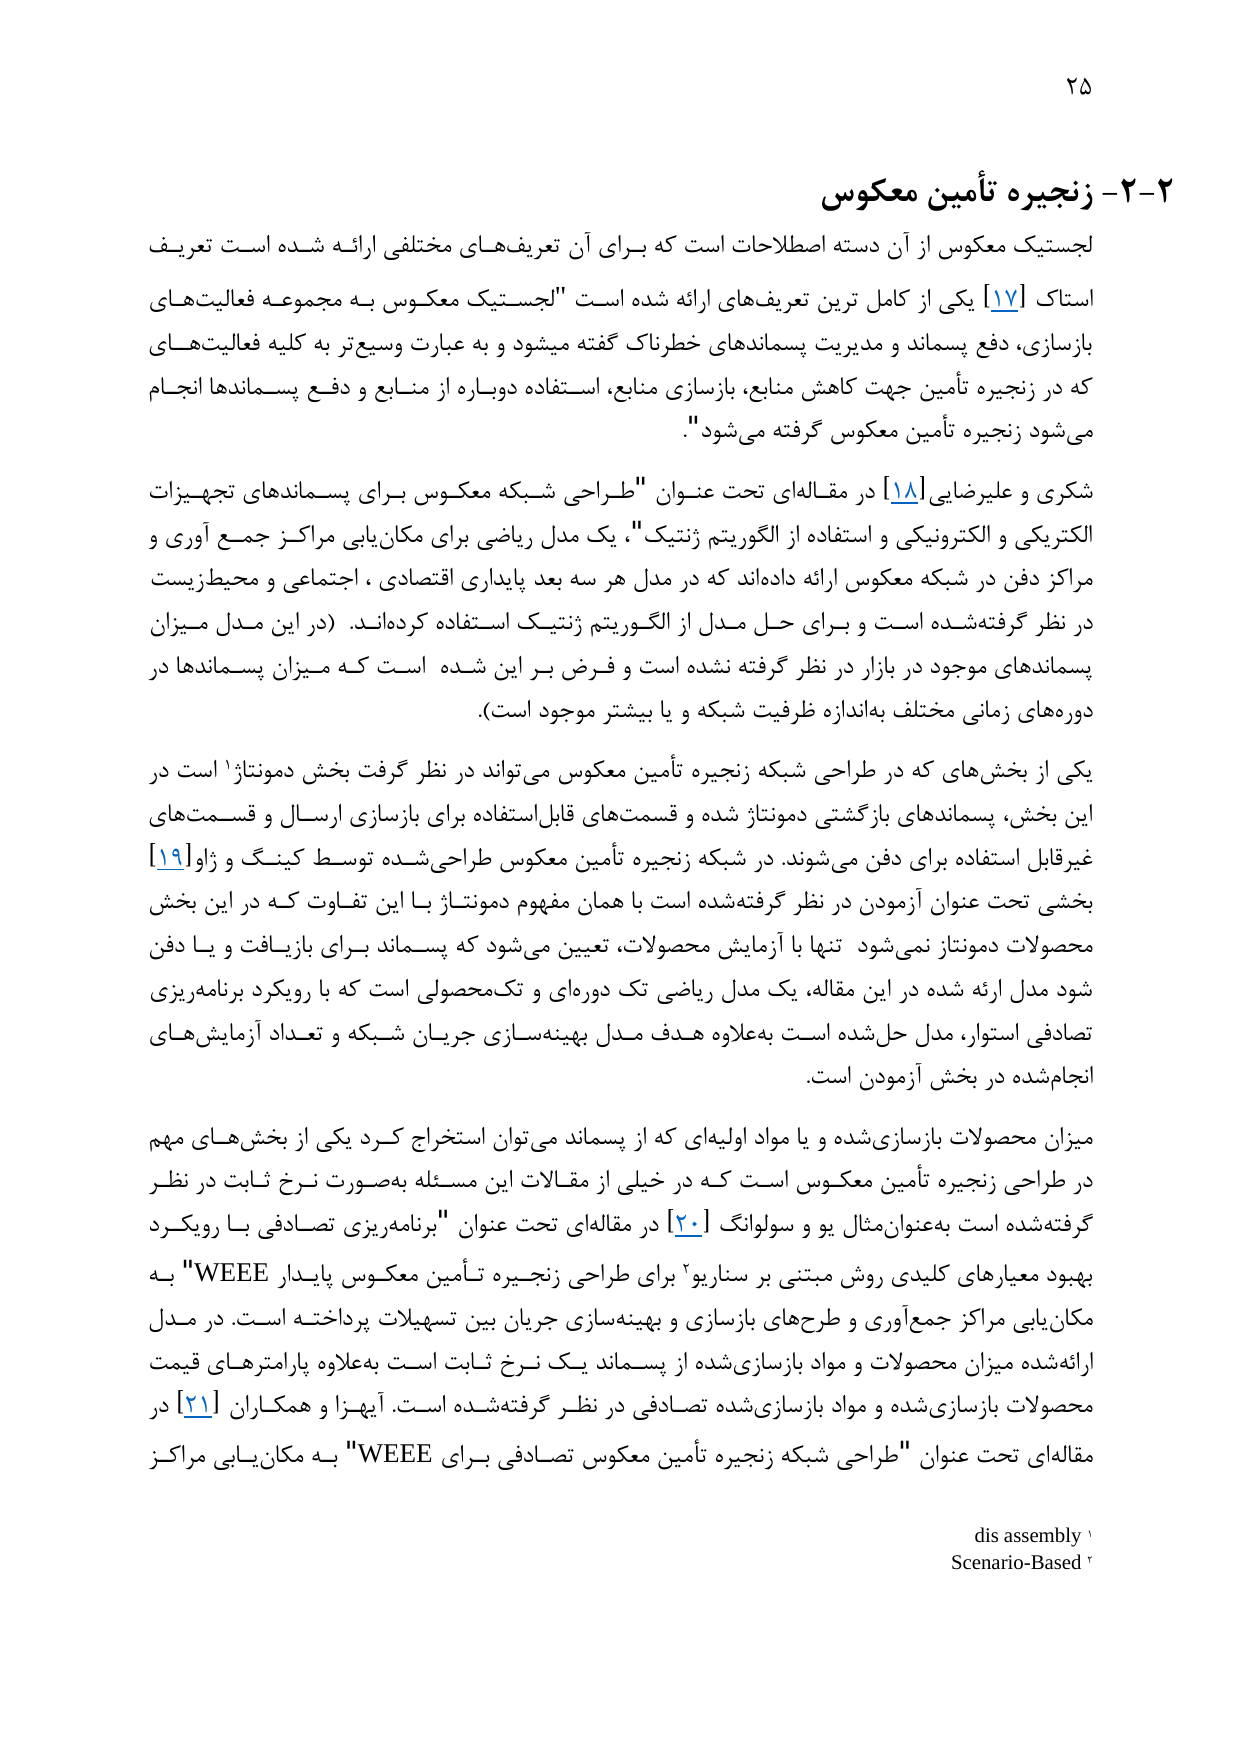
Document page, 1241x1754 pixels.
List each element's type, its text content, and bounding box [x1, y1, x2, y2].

text یکی از بخش‌های که در طراحی شبکه زنجیره تأمین معکوس می‌تواند در نظر گرفت بخش دمونتاژ است در این بخش، پسماندهای بازگشتی دمونتاژ شده و قسمت‌های قابل‌استفاده برای بازسازی ارسال و قسمت‌های غیرقابل استفاده برای دفن می‌شوند. در شبکه زنجیره تأمین معکوس طراحی‌شده توسط کینگ و ژاو[19] بخشی تحت عنوان آزمودن در نظر گرفته‌شده است با همان مفهوم دمونتاژ با این تفاوت که در این بخش محصولات دمونتاز نمی‌شود تنها با آزمایش محصولات، تعیین می‌شود که پسماند برای بازیافت و یا دفن شود مدل ارئه شده در این مقاله، یک مدل ریاضی تک دوره‌ای و تک‌محصولی است که با رویکرد برنامه‌ریزی تصادفی استوار، مدل حل‌شده است به‌علاوه هدف مدل بهینه‌سازی جریان شبکه و تعداد آزمایش‌های انجام‌شده در بخش آزمودن است. [148, 758, 1093, 1094]
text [148, 1125, 1093, 1473]
subtitle زنجیره تأمین معکوس [148, 177, 1092, 215]
text لجستیک معکوس از آن دسته اصطلاحات است که برای آن تعریف‌های مختلفی ارائه شده است تعریف استاک [17] یکی از کامل ترین تعریف‌های ارائه شده است "لجستیک معکوس به مجموعه فعالیت‌های بازسازی، دفع پسماند و مدیریت پسماندهای خطرناک گفته میشود و به عبارت وسیع‌تر به کلیه فعالیت‌های که در زنجیره تأمین جهت کاهش منابع، بازسازی منابع، استفاده دوباره از منابع و دفع پسماندها انجام می‌شود زنجیره تأمین معکوس گرفته می‌شود". [148, 233, 1093, 448]
text شکری و علیرضایی[18] در مقاله‌ای تحت عنوان "طراحی شبکه معکوس برای پسماندهای تجهیزات الکتریکی و الکترونیکی و استفاده از الگوریتم ژنتیک"، یک مدل ریاضی برای مکان‌یابی مراکز جمع آوری و مراکز دفن در شبکه معکوس ارائه داده‌اند که در مدل هر سه بعد پایداری اقتصادی ، اجتماعی و محیط‌زیست در نظر گرفته‌شده است و برای حل مدل از الگوریتم ژنتیک استفاده کرده‌اند. (در این مدل میزان پسماندهای موجود در بازار در نظر گرفته نشده است و فرض بر این شده است که میزان پسماندها در دوره‌های زمانی مختلف به‌اندازه ظرفیت شبکه و یا بیشتر موجود است). [148, 479, 1093, 727]
